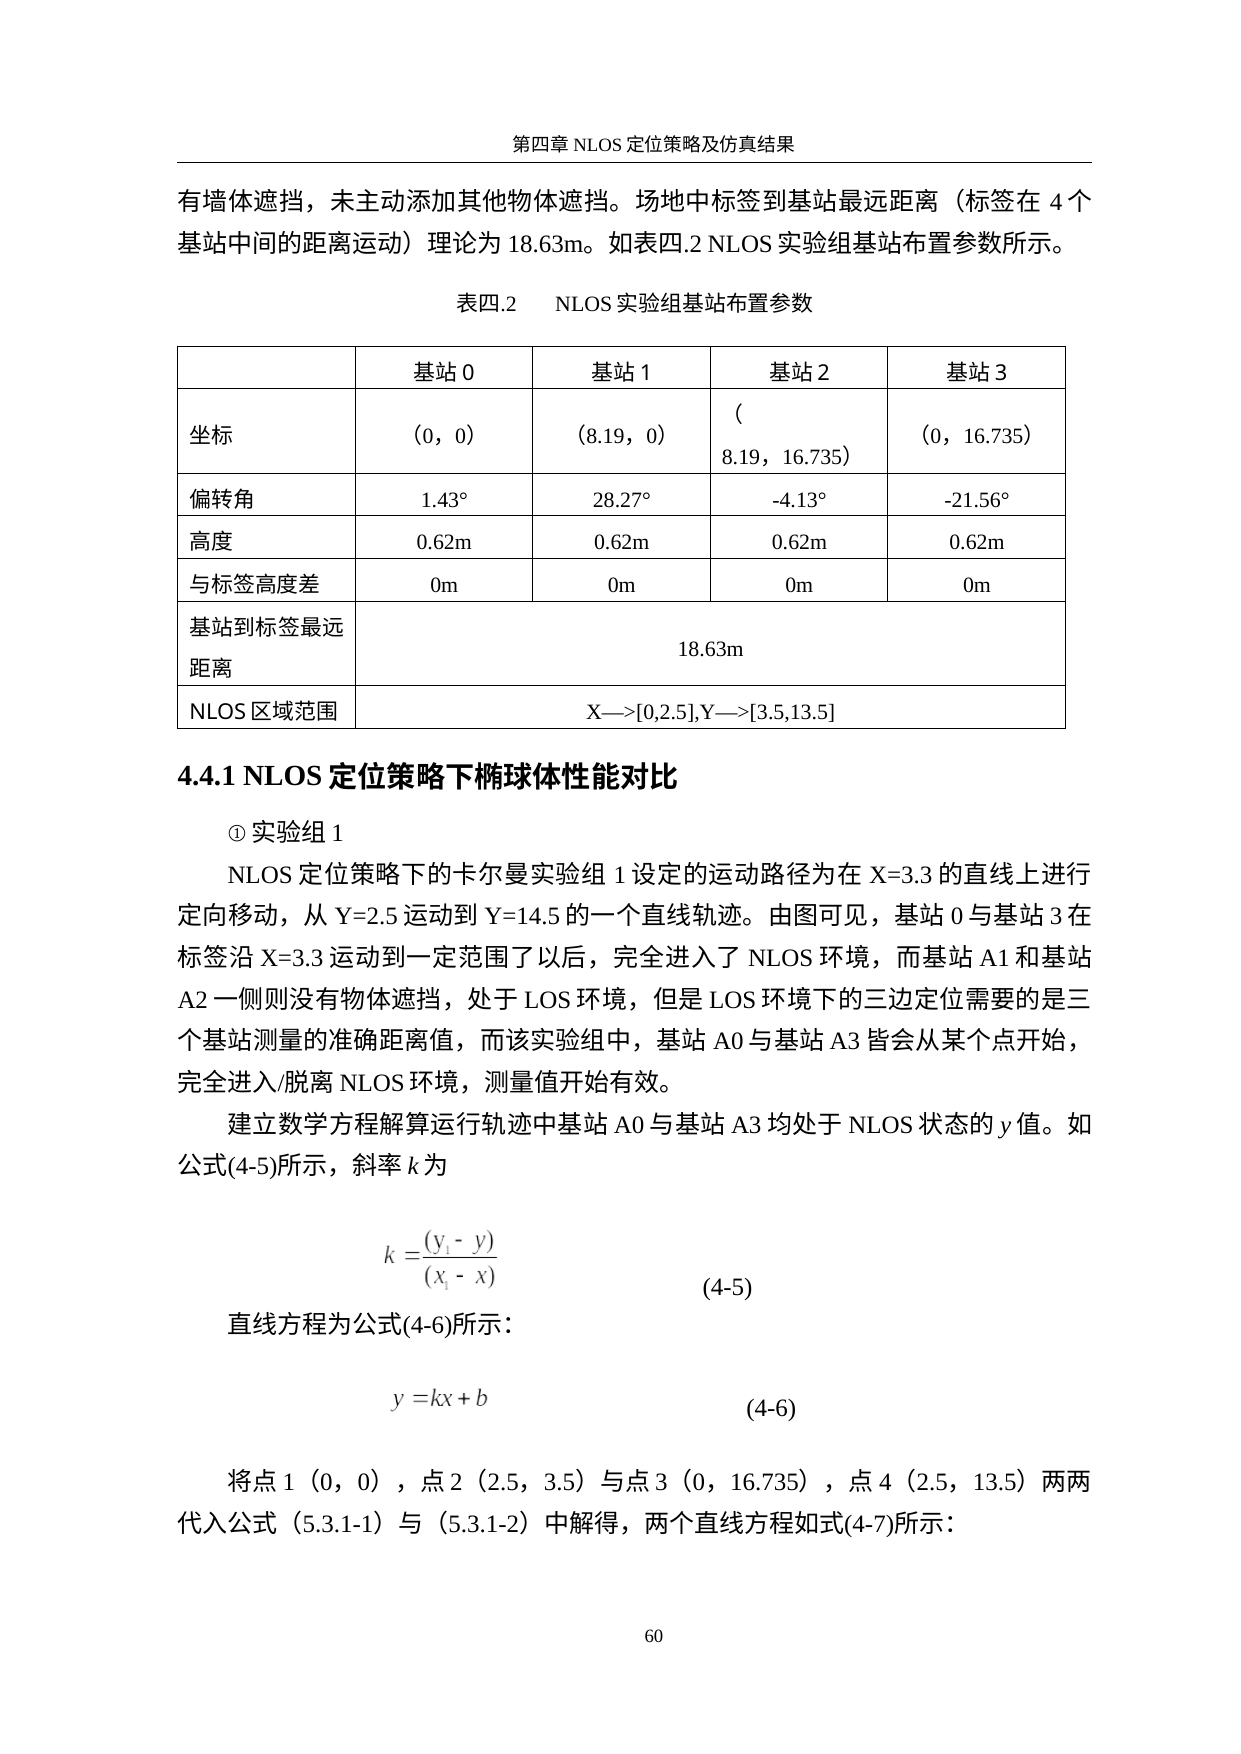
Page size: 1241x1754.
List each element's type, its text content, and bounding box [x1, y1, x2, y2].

table_cell 0.62m [888, 516, 1065, 558]
table_cell NLOS区域范围 [178, 686, 355, 728]
table_cell 0m [533, 559, 710, 601]
table_cell 18.63m [356, 602, 1065, 685]
table_cell （8.19，0） [533, 389, 710, 473]
table_cell （8.19，16.735） [711, 389, 887, 473]
table_cell X—>[0,2.5],Y—>[3.5,13.5] [356, 686, 1065, 728]
table_cell 1.43° [356, 474, 532, 515]
table_cell 0m [888, 559, 1065, 601]
table_cell 0.62m [711, 516, 887, 558]
table_header 基站1 [533, 347, 710, 388]
text (4-6) [177, 1384, 1092, 1428]
table_cell 坐标 [178, 389, 355, 473]
table_cell 基站到标签最远距离 [178, 602, 355, 685]
table_cell （0，0） [356, 389, 532, 473]
table_header 基站2 [711, 347, 887, 388]
table_cell 偏转角 [178, 474, 355, 515]
table_cell -21.56° [888, 474, 1065, 515]
text ①实验组1 [177, 808, 1092, 850]
table_cell -4.13° [711, 474, 887, 515]
table_cell （0，16.735） [888, 389, 1065, 473]
subtitle 4.4.1 NLOS定位策略下椭球体性能对比 [177, 754, 1067, 796]
text (4-5) [177, 1225, 1092, 1300]
table_cell 0m [711, 559, 887, 601]
text 直线方程为公式(4-6)所示： [177, 1300, 1092, 1342]
table_cell 0.62m [533, 516, 710, 558]
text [177, 177, 1092, 261]
text 将点1（0，0），点2（2.5，3.5）与点3（0，16.735），点4（2.5，13.5）两两代入公式（5.3.1-1）与（5.3.1-2）中解得，两个直线方程如式(4-7)所示： [177, 1457, 1092, 1541]
table_cell 高度 [178, 516, 355, 558]
text NLOS定位策略下的卡尔曼实验组1设定的运动路径为在X=3.3的直线上进行定向移动，从Y=2.5运动到Y=14.5的一个直线轨迹。由图可见，基站0与基站3在标签沿X=3.3运动到一定范围了以后，完全进入了NLOS环境，而基站A1和基站A2一侧则没有物体遮挡，处于LOS环境，但是LOS环境下的三边定位需要的是三个基站测量的准确距离值，而该实验组中，基站A0与基站A3皆会从某个点开始，完全进入/脱离NLOS环境，测量值开始有效。 [177, 850, 1092, 1100]
table_header [178, 347, 355, 388]
table_cell 0m [356, 559, 532, 601]
table_cell 与标签高度差 [178, 559, 355, 601]
table_cell 0.62m [356, 516, 532, 558]
text NLOS实验组基站布置参数 [177, 286, 1092, 317]
text 建立数学方程解算运行轨迹中基站A0与基站A3均处于NLOS状态的y值。如公式(4-5)所示，斜率k为 [177, 1100, 1092, 1183]
table_header 基站3 [888, 347, 1065, 388]
table_cell 28.27° [533, 474, 710, 515]
table_header 基站0 [356, 347, 532, 388]
